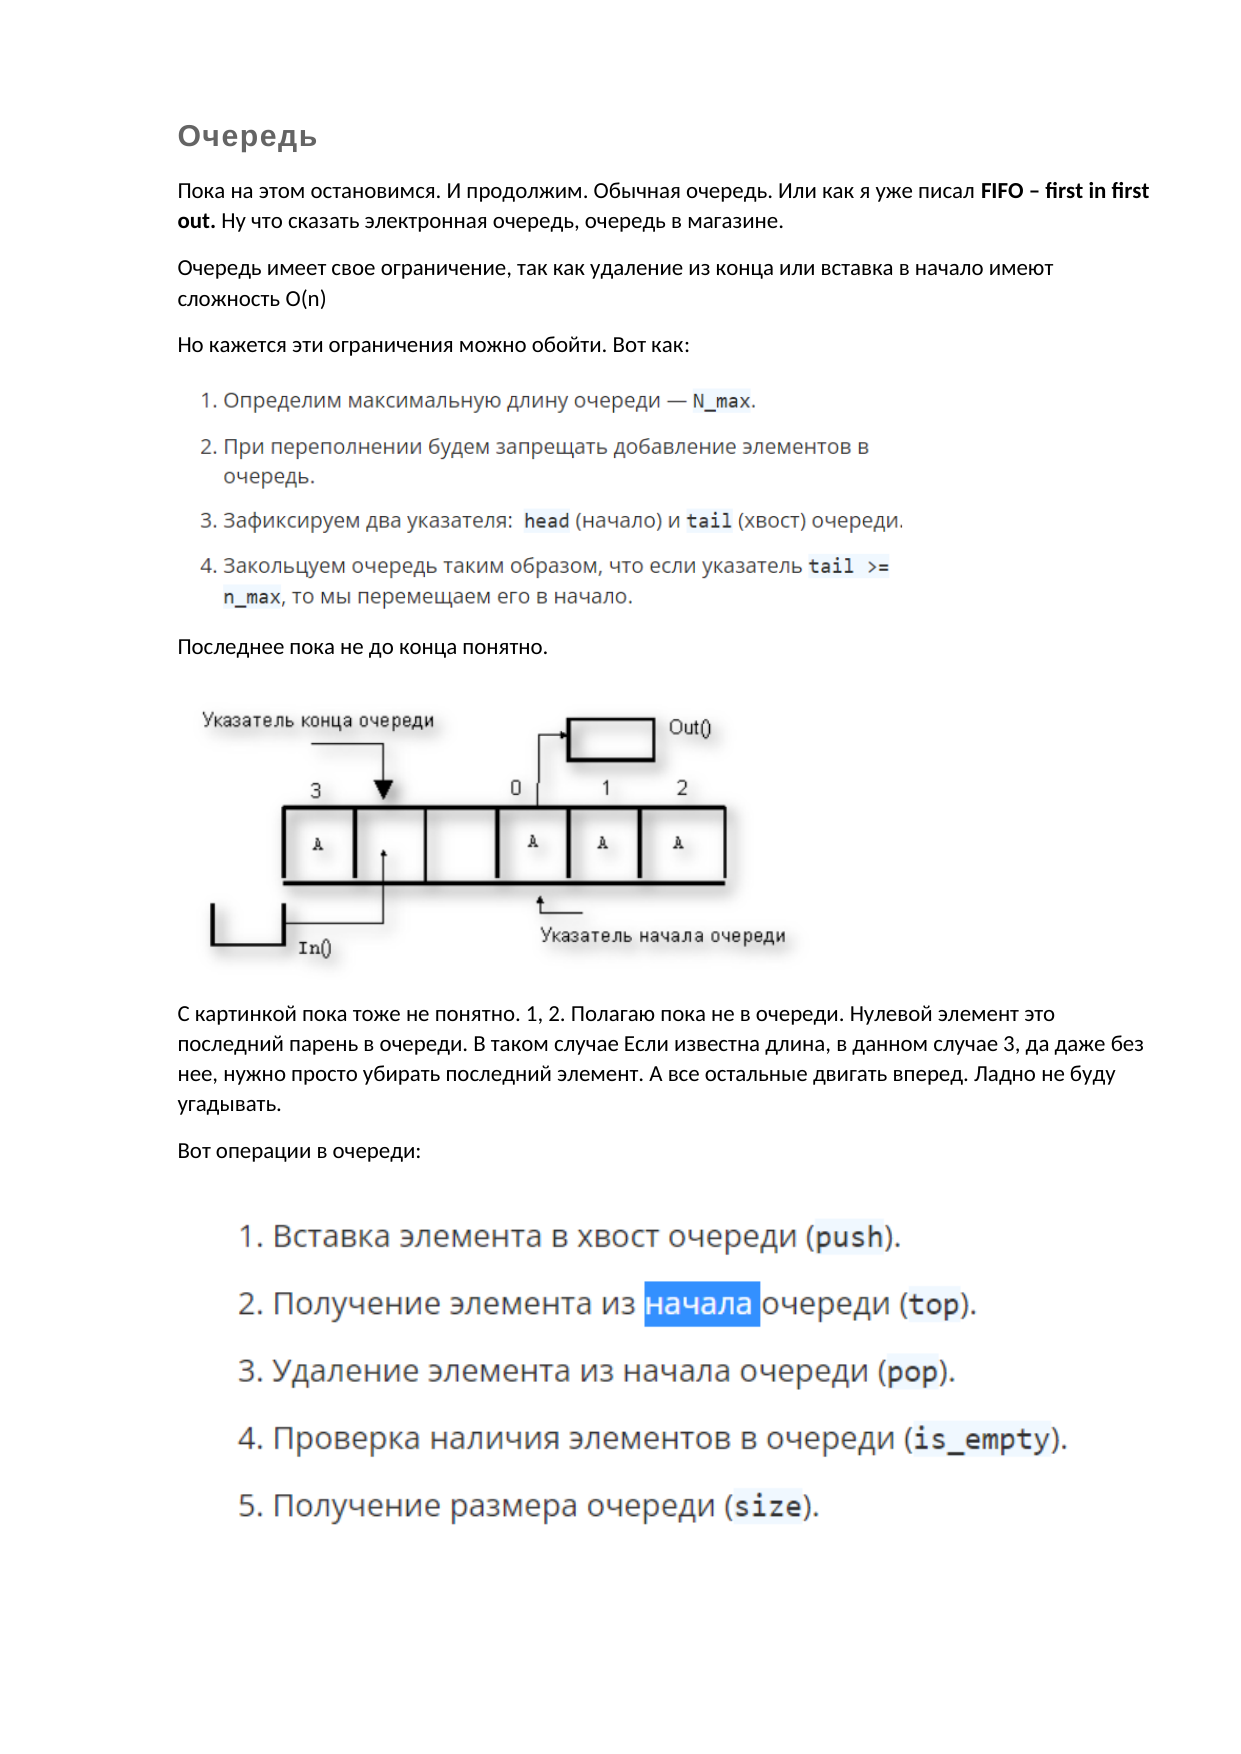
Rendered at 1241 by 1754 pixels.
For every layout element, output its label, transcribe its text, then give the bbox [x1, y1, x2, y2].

picture [177, 377, 903, 614]
subtitle Очередь [177, 118, 1152, 153]
text Последнее пока не до конца понятно. [177, 632, 1152, 660]
text Вот операции в очереди: [177, 1136, 1152, 1164]
text С картинкой пока тоже не понятно. 1, 2. Полагаю пока не в очереди. Нулевой элемент это последний парень в очереди. В таком случае Если известна длина, в данном случае 3, да даже без нее, нужно просто убирать последний элемент. А все остальные двигать вперед. Ладно не буду угадывать. [177, 999, 1152, 1117]
text Пока на этом остановимся. И продолжим. Обычная очередь. Или как я уже писал FIFO – first in first out. Ну что сказать электронная очередь, очередь в магазине. [177, 176, 1152, 234]
text Очередь имеет свое ограничение, так как удаление из конца или вставка в начало имеют сложность O(n) [177, 253, 1152, 312]
picture [177, 1183, 1085, 1562]
text Но кажется эти ограничения можно обойти. Вот как: [177, 331, 1152, 358]
picture [177, 679, 831, 980]
